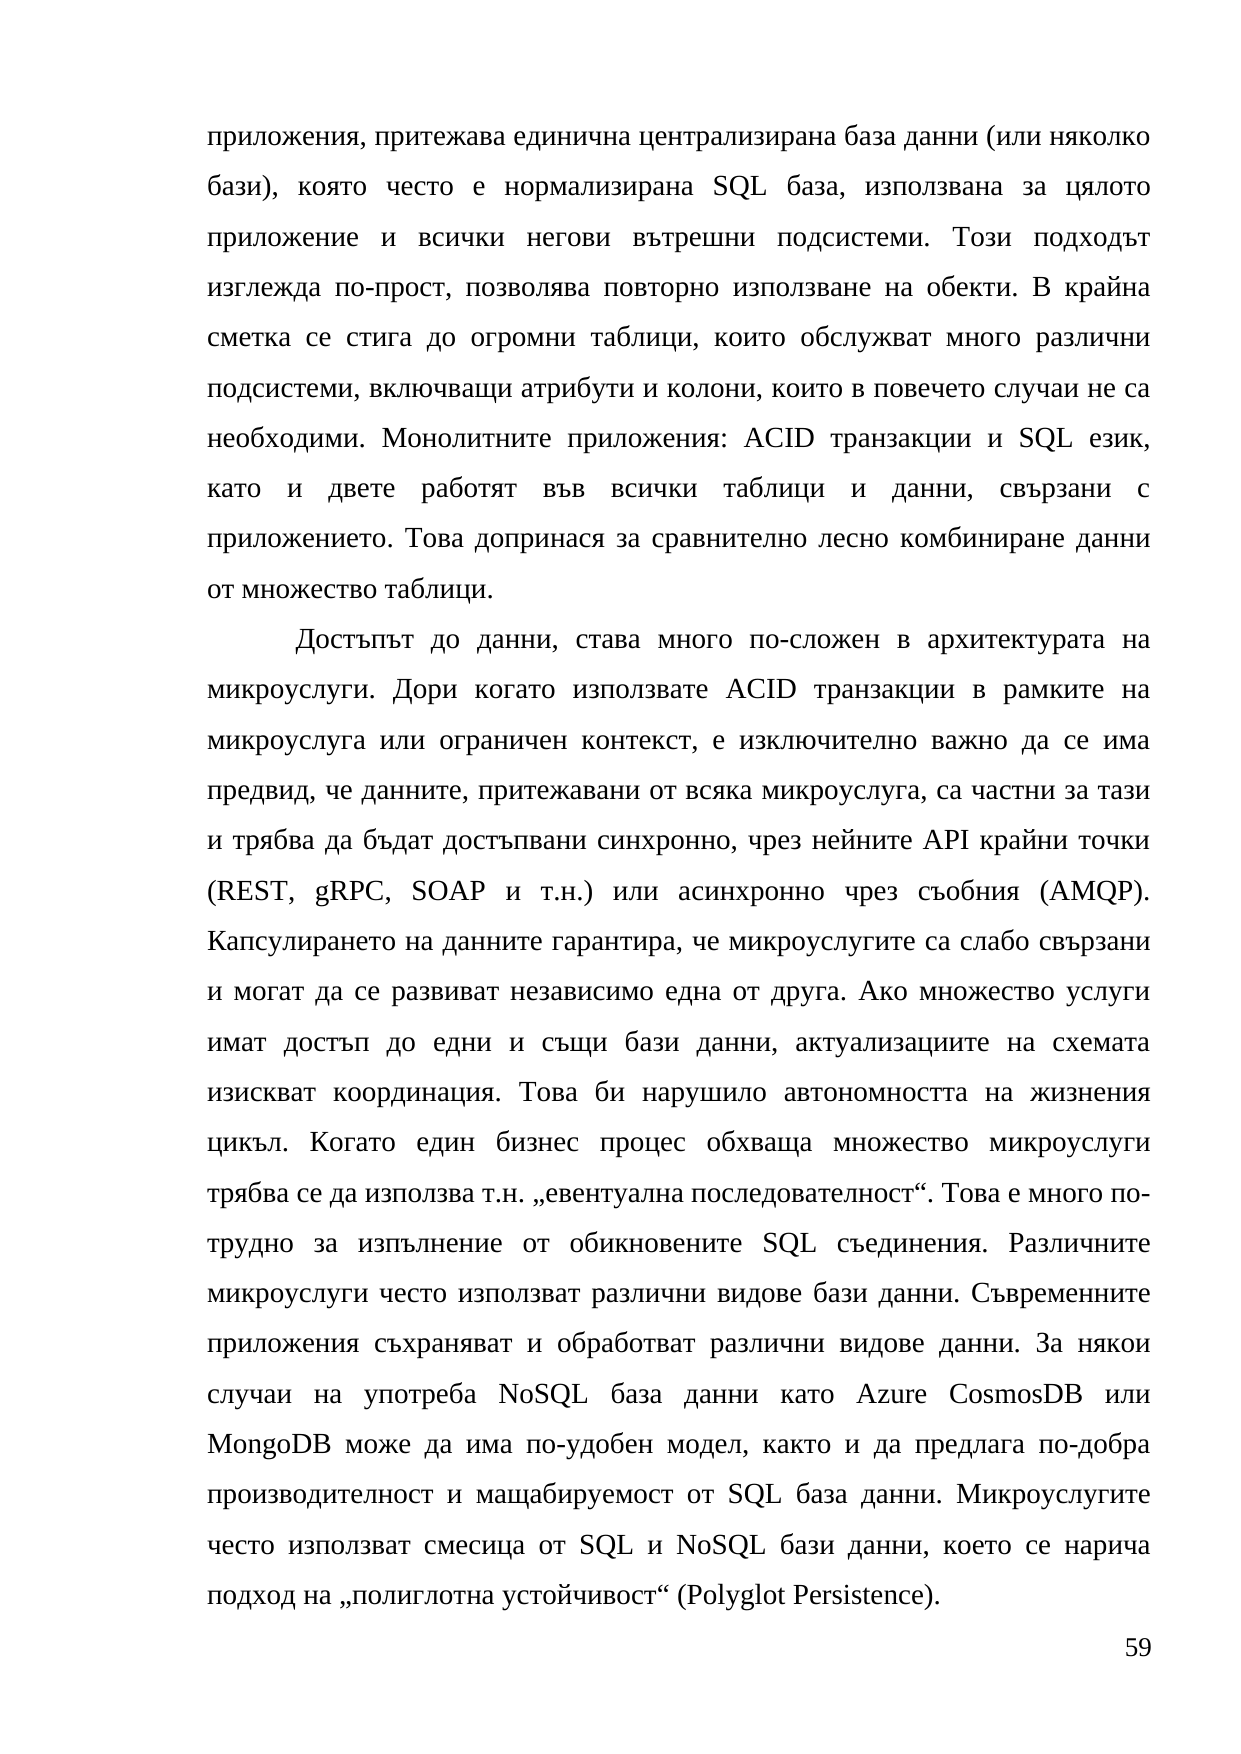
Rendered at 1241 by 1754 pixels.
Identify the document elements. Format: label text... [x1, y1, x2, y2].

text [207, 118, 1152, 604]
text Достъпът до данни, става много по-сложен в архитектурата на микроуслуги. Дори когато използвате ACID транзакции в рамките на микроуслуга или ограничен контекст, е изключително важно да се има предвид, че данните, притежавани от всяка микроуслуга, са частни за тази и трябва да бъдат достъпвани синхронно, чрез нейните API крайни точки (REST, gRPC, SOAP и т.н.) или асинхронно чрез съобния (AMQP). Капсулирането на данните гарантира, че микроуслугите са слабо свързани и могат да се развиват независимо една от друга. Ако множество услуги имат достъп до едни и същи бази данни, актуализациите на схемата изискват координация. Това би нарушило автономността на жизнения цикъл. Когато един бизнес процес обхваща множество микроуслуги трябва се да използва т.н. „евентуална последователност“. Това е много по-трудно за изпълнение от обикновените SQL съединения. Различните микроуслуги често използват различни видове бази данни. Съвременните приложения съхраняват и обработват различни видове данни. За някои случаи на употреба NoSQL база данни като Azure CosmosDB или MongoDB може да има по-удобен модел, както и да предлага по-добра производителност и мащабируемост от SQL база данни. Микроуслугите често използват смесица от SQL и NoSQL бази данни, което се нарича подход на „полиглотна устойчивост“ (Polyglot Persistence). [207, 621, 1152, 1611]
